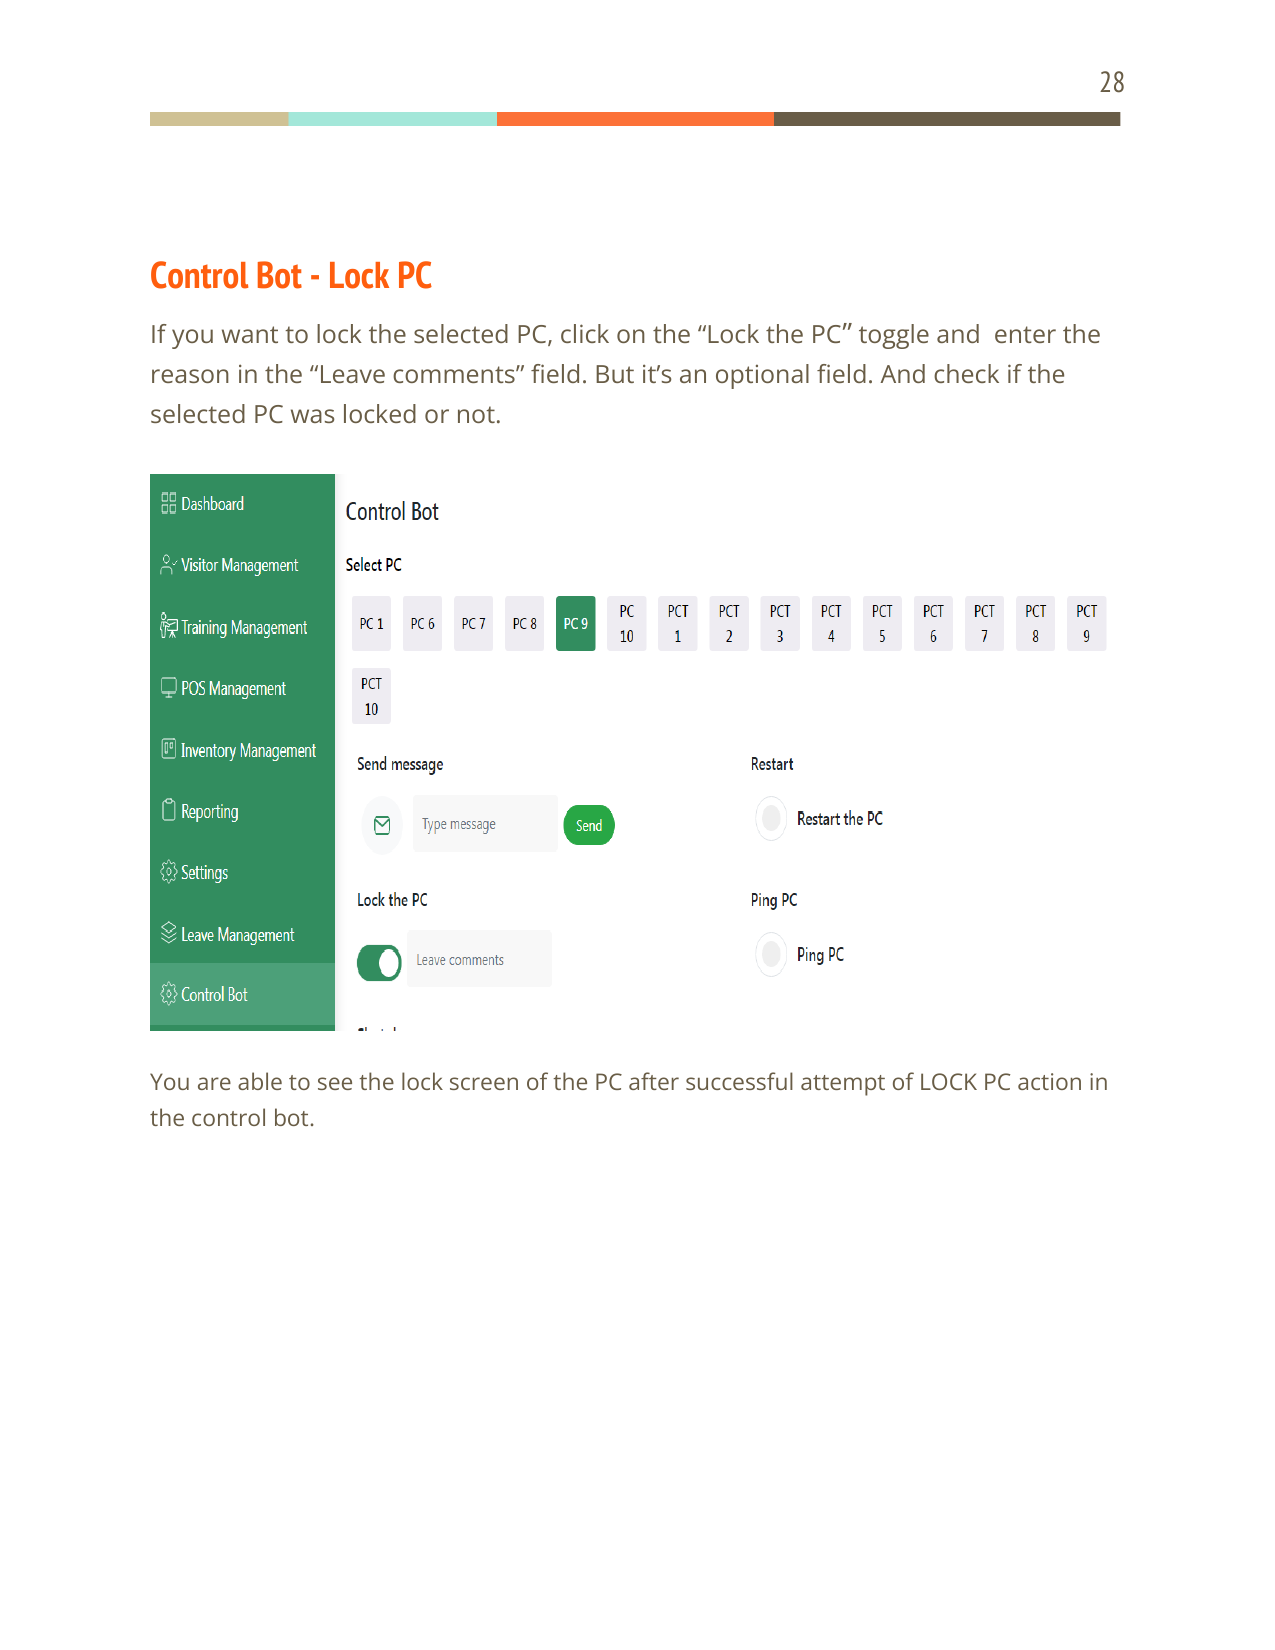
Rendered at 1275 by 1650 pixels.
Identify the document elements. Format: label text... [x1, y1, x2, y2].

picture [150, 112, 1121, 126]
text You are able to see the lock screen of the PC after successful attempt of LOCK PC action in the control bot. [150, 1066, 1125, 1133]
text If you want to lock the selected PC, click on the “Lock the PC” toggle and enter the reason in the “Leave comments” field. But it’s an optional field. And check if the selected PC was locked or not. [150, 314, 1125, 430]
subtitle Control Bot - Lock PC [150, 251, 1125, 299]
picture [150, 474, 1125, 1031]
